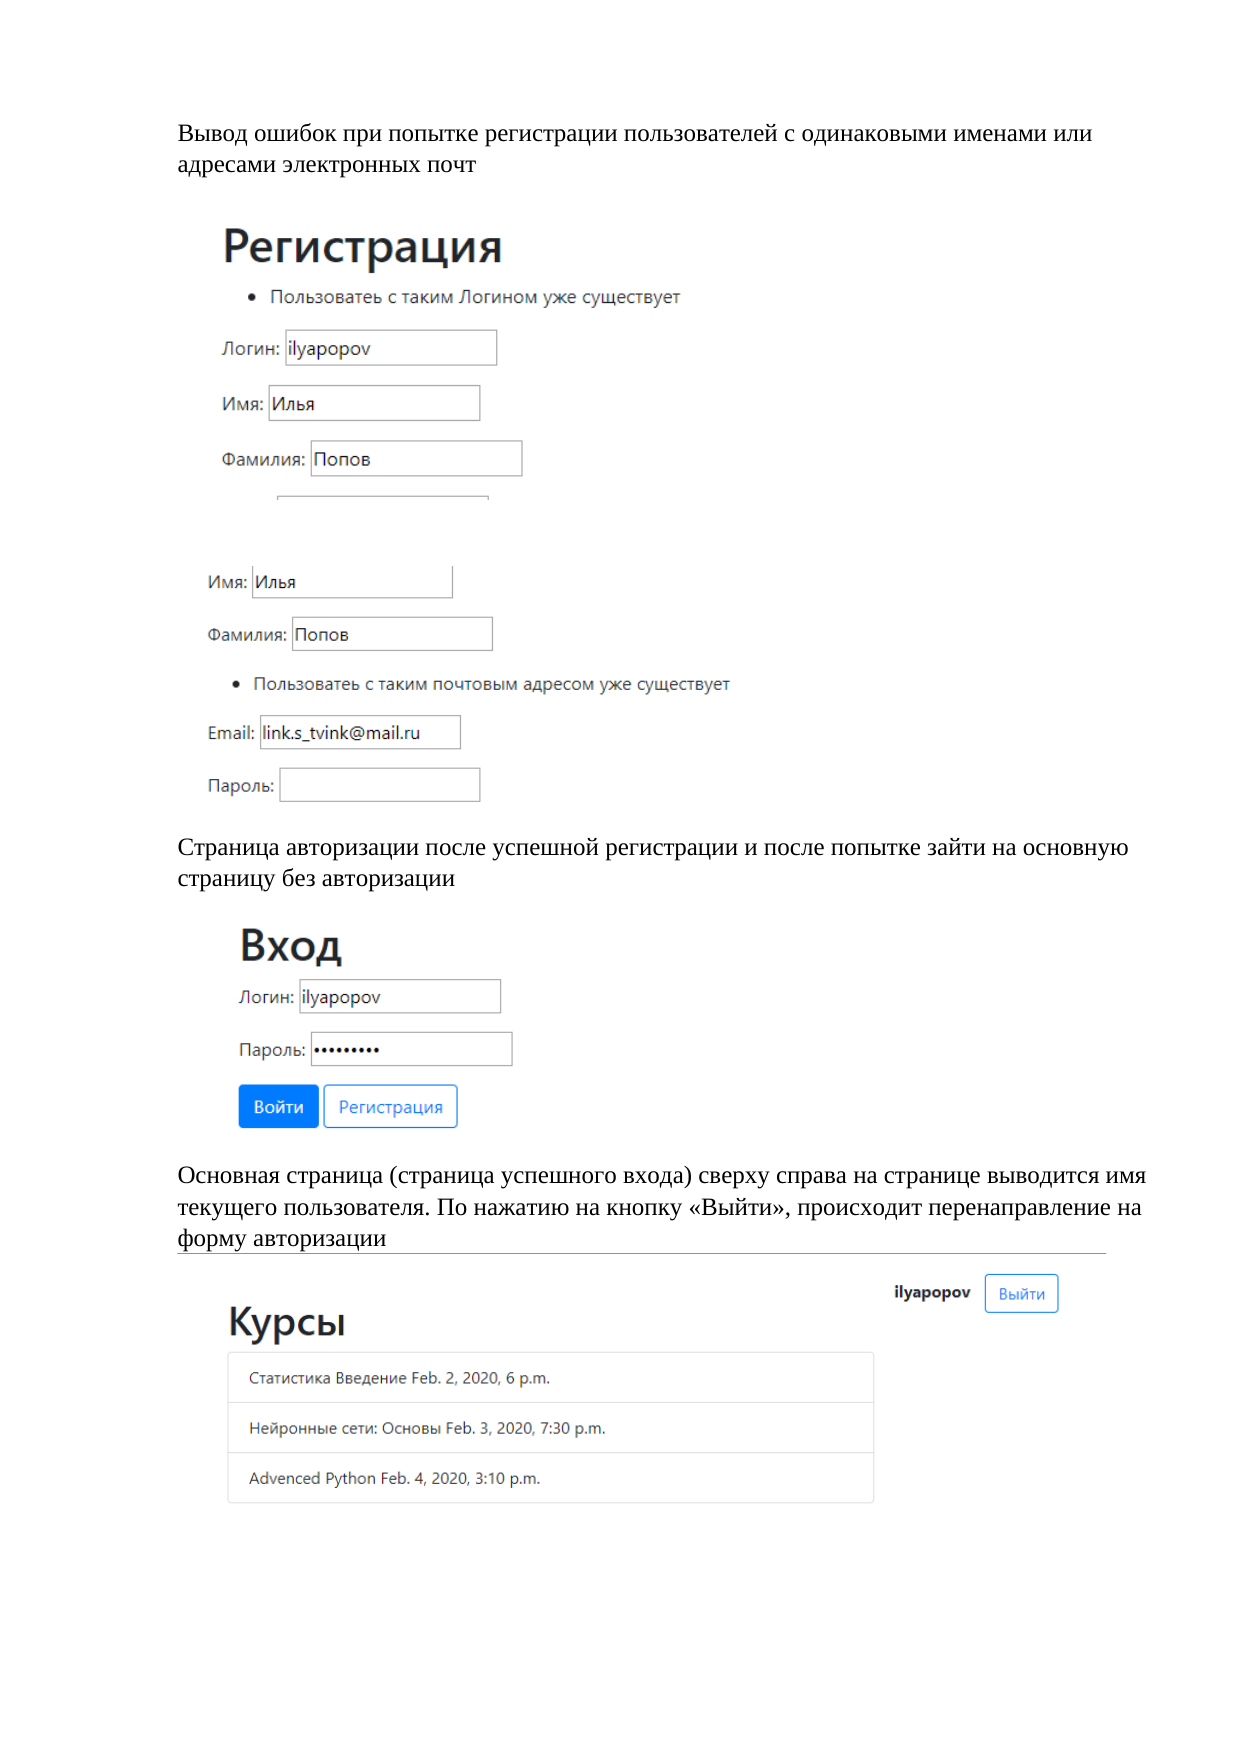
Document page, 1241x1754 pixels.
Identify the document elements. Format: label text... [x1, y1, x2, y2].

picture [177, 566, 793, 813]
picture [177, 1253, 1107, 1574]
text Вывод ошибок при попытке регистрации пользователей с одинаковыми именами или адресами электронных почт [177, 118, 1152, 178]
picture [177, 196, 715, 500]
text Страница авторизации после успешной регистрации и после попытке зайти на основную страницу без авторизации [177, 832, 1152, 892]
picture [177, 910, 744, 1142]
